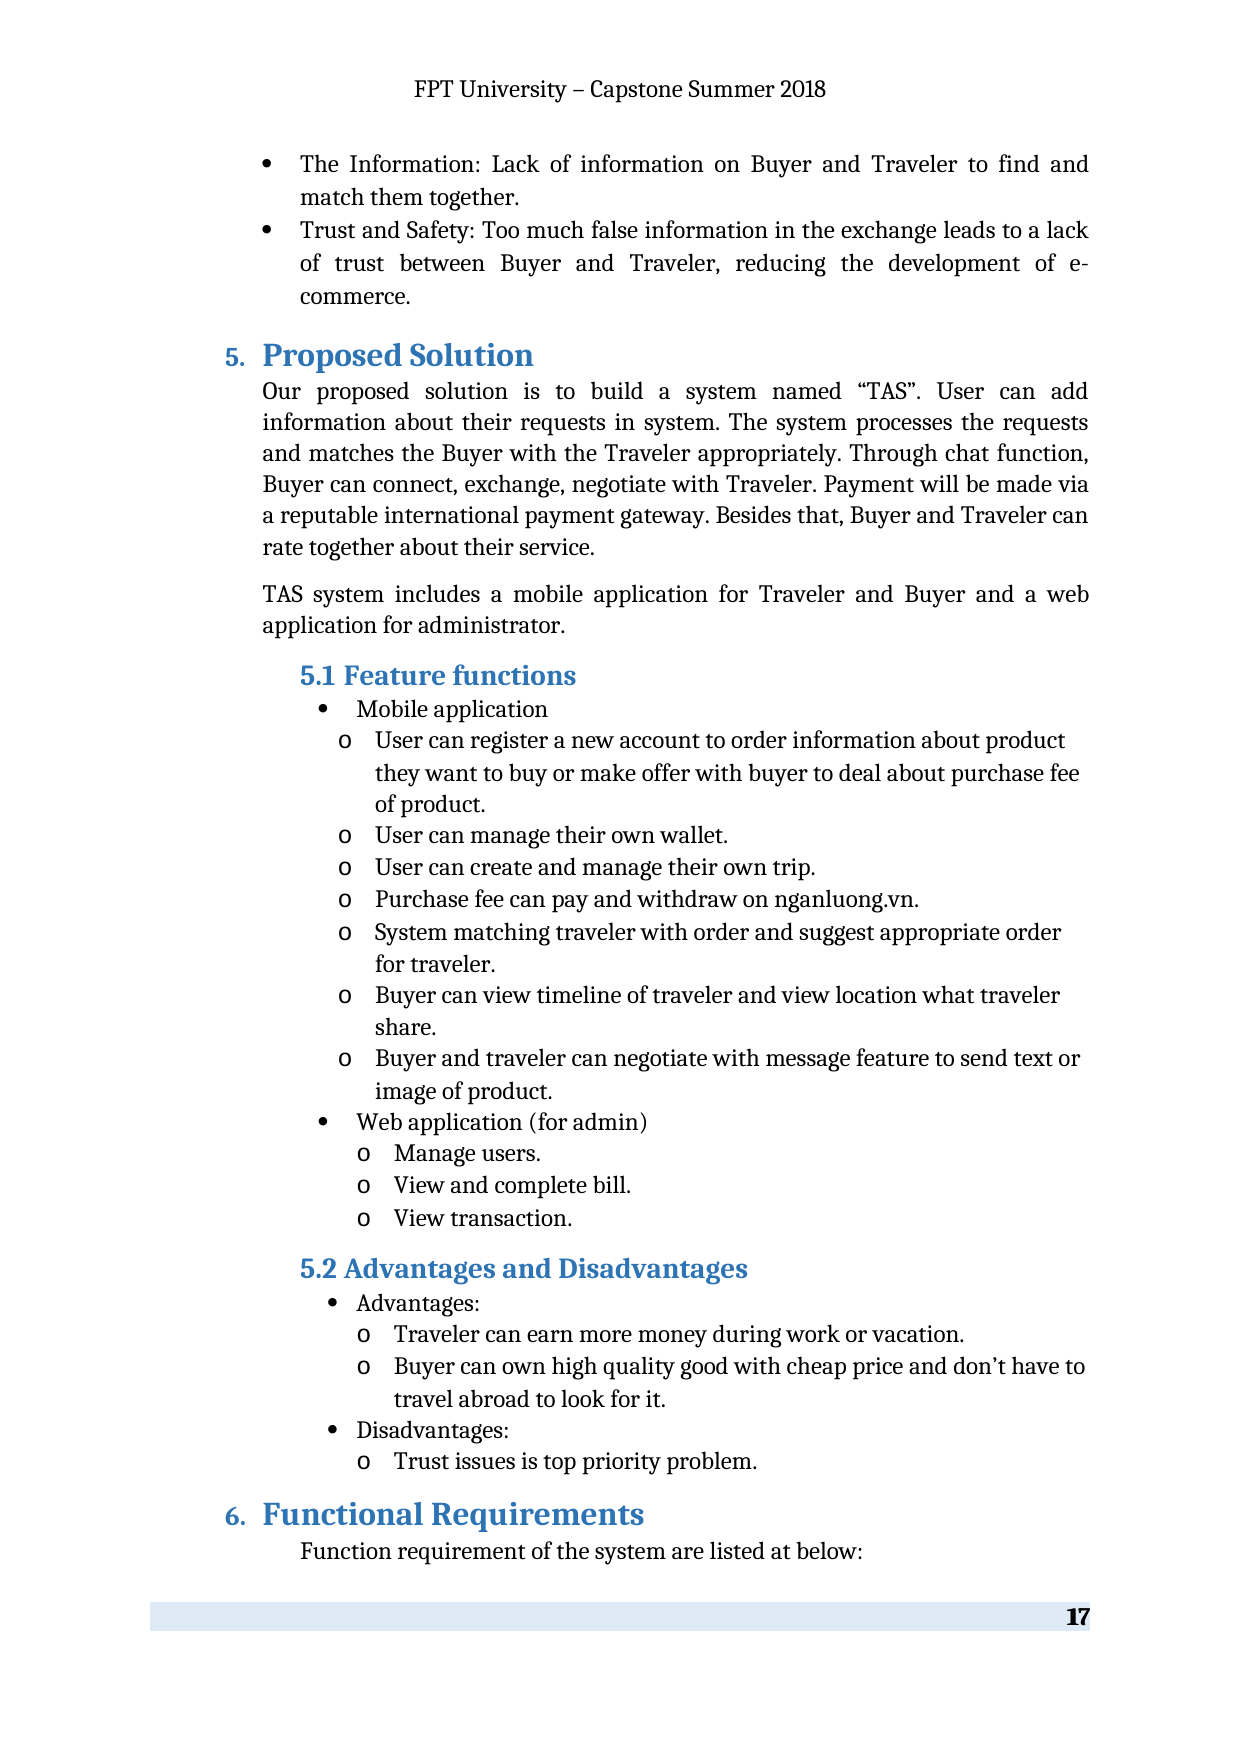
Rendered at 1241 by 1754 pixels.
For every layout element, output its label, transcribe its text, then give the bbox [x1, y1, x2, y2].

list Trust issues is top priority problem. [356, 1447, 1090, 1477]
list Buyer and traveler can negotiate with message feature to send text or image of product. [337, 1044, 1090, 1105]
subtitle Functional Requirements [225, 1496, 1090, 1534]
subtitle Feature functions [300, 659, 1090, 692]
list Purchase fee can pay and withdraw on nganluong.vn. [337, 885, 1090, 915]
list User can register a new account to order information about product they want to buy or make offer with buyer to deal about purchase fee of product. [337, 726, 1090, 818]
list Buyer can own high quality good with cheap price and don’t have to travel abroad to look for it. [356, 1352, 1090, 1413]
list Disadvantages: [328, 1416, 1090, 1444]
list View and complete bill. [356, 1171, 1090, 1201]
subtitle Proposed Solution [225, 336, 1090, 374]
text Function requirement of the system are listed at below: [150, 1537, 1090, 1566]
list Buyer can view timeline of traveler and view location what traveler share. [337, 981, 1090, 1042]
list User can create and manage their own trip. [337, 853, 1090, 883]
text TAS system includes a mobile application for Traveler and Buyer and a web application for administrator. [262, 580, 1090, 640]
list System matching traveler with order and suggest appropriate order for traveler. [337, 918, 1090, 979]
list Advantages: [328, 1289, 1090, 1317]
list Mobile application [319, 695, 1090, 724]
list Web application (for admin) [319, 1108, 1090, 1136]
list The Information: Lack of information on Buyer and Traveler to find and match them together. [262, 150, 1090, 212]
list User can manage their own wallet. [337, 821, 1090, 851]
list Manage users. [356, 1139, 1090, 1169]
list Traveler can earn more money during work or vacation. [356, 1320, 1090, 1350]
list Trust and Safety: Too much false information in the exchange leads to a lack of trust between Buyer and Traveler, reducing the development of e-commerce. [262, 216, 1090, 311]
subtitle Advantages and Disadvantages [300, 1253, 1090, 1286]
list View transaction. [356, 1203, 1090, 1233]
text Our proposed solution is to build a system named “TAS”. User can add information about their requests in system. The system processes the requests and matches the Buyer with the Traveler appropriately. Through chat function, Buyer can connect, exchange, negotiate with Traveler. Payment will be made via a reputable international payment gateway. Besides that, Buyer and Traveler can rate together about their service. [262, 377, 1090, 561]
